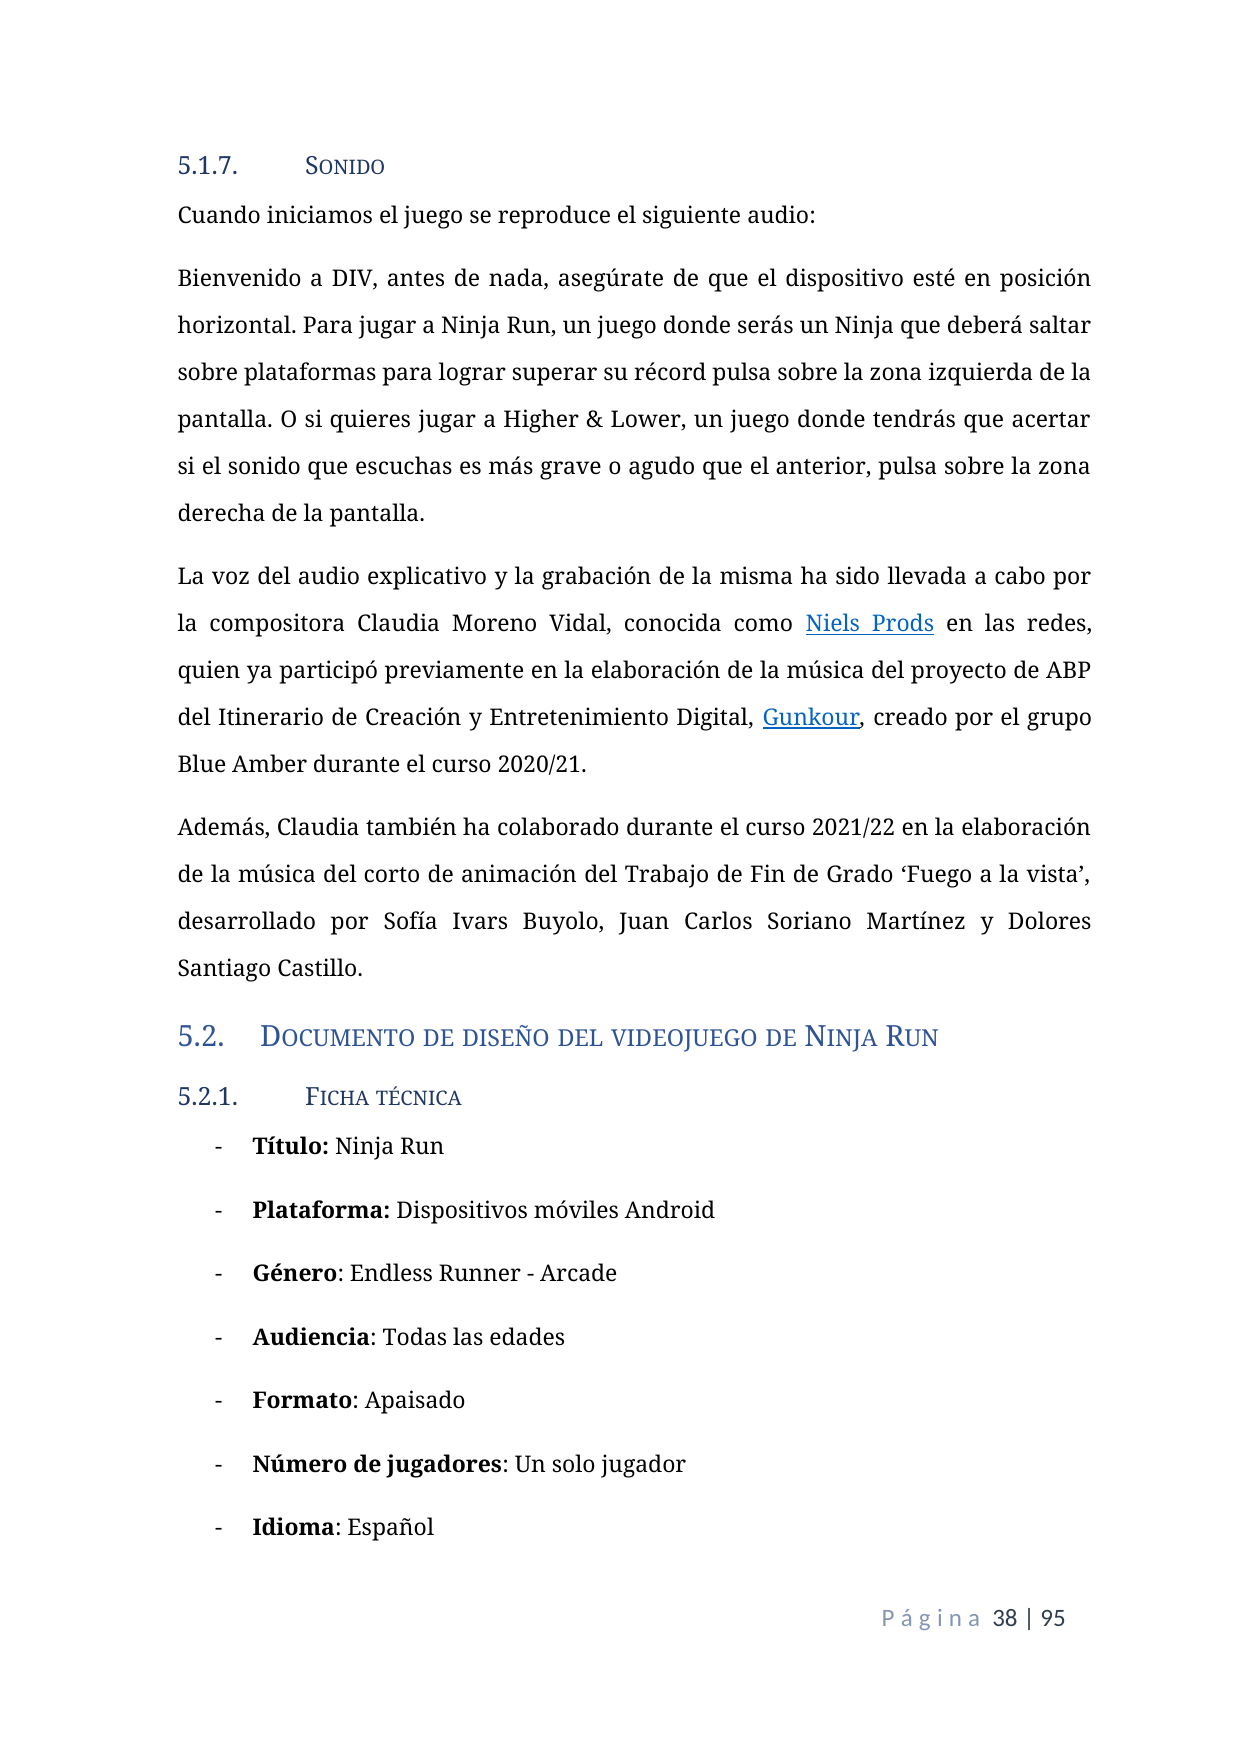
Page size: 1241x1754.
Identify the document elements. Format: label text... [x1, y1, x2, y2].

list Sonido [177, 148, 1092, 182]
list Idioma: Español [215, 1511, 1092, 1543]
list Formato: Apaisado [215, 1384, 1092, 1416]
text Bienvenido a DIV, antes de nada, asegúrate de que el dispositivo esté en posición horizontal. Para jugar a Ninja Run, un juego donde serás un Ninja que deberá saltar sobre plataformas para lograr superar su récord pulsa sobre la zona izquierda de la pantalla. O si quieres jugar a Higher & Lower, un juego donde tendrás que acertar si el sonido que escuchas es más grave o agudo que el anterior, pulsa sobre la zona derecha de la pantalla. [177, 262, 1092, 528]
text Cuando iniciamos el juego se reproduce el siguiente audio: [177, 199, 1092, 230]
list Plataforma: Dispositivos móviles Android [215, 1194, 1092, 1225]
text La voz del audio explicativo y la grabación de la misma ha sido llevada a cabo por la compositora Claudia Moreno Vidal, conocida como Niels Prods en las redes, quien ya participó previamente en la elaboración de la música del proyecto de ABP del Itinerario de Creación y Entretenimiento Digital, Gunkour, creado por el grupo Blue Amber durante el curso 2020/21. [177, 560, 1092, 779]
list Título: Ninja Run [215, 1130, 1092, 1161]
text Además, Claudia también ha colaborado durante el curso 2021/22 en la elaboración de la música del corto de animación del Trabajo de Fin de Grado ‘Fuego a la vista’, desarrollado por Sofía Ivars Buyolo, Juan Carlos Soriano Martínez y Dolores Santiago Castillo. [177, 811, 1092, 983]
list Número de jugadores: Un solo jugador [215, 1448, 1092, 1479]
list Ficha técnica [177, 1079, 1092, 1113]
list Documento de diseño del videojuego de Ninja Run [177, 1015, 1092, 1055]
list Audiencia: Todas las edades [215, 1321, 1092, 1352]
list Género: Endless Runner - Arcade [215, 1257, 1092, 1288]
